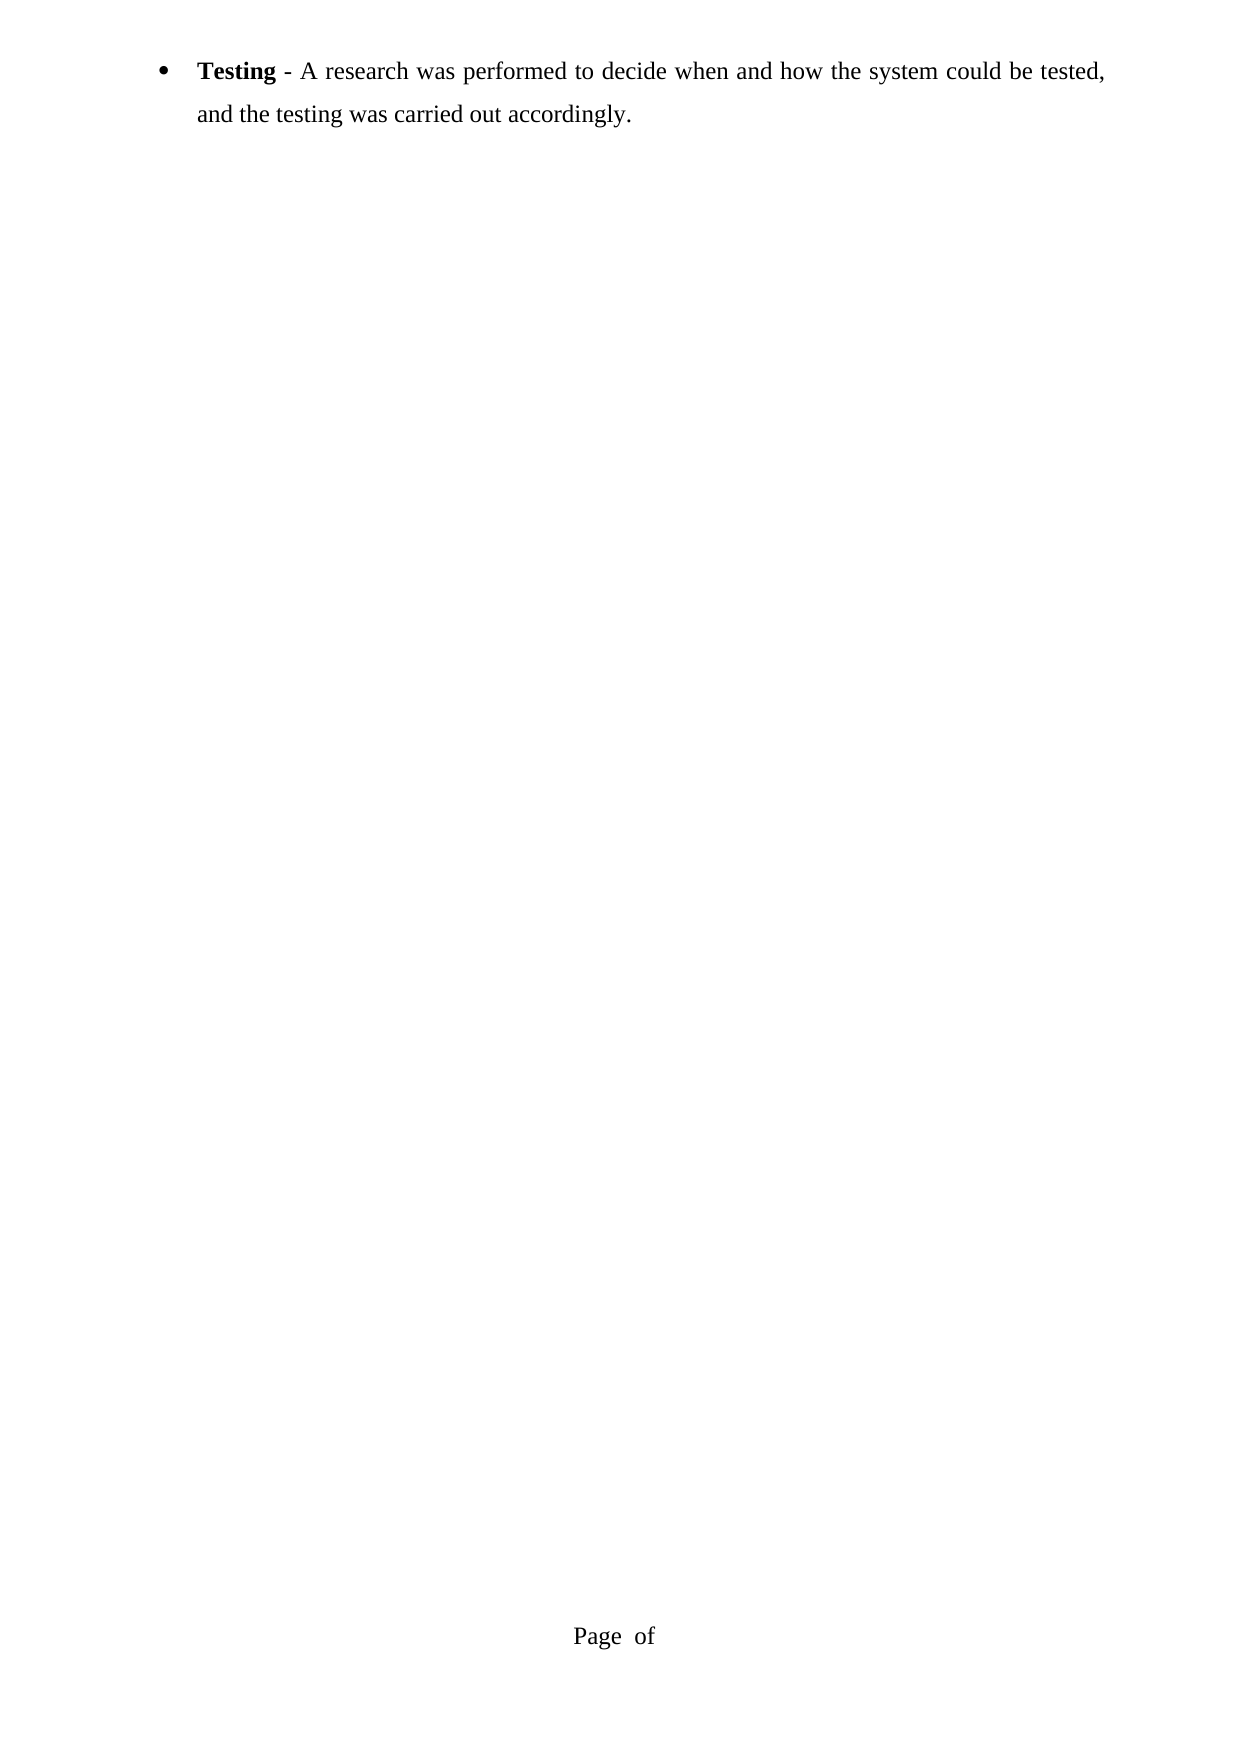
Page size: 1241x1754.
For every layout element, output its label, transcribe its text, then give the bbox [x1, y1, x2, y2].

list Testing - A research was performed to decide when and how the system could be tested, and the testing was carried out accordingly. [159, 56, 1106, 128]
